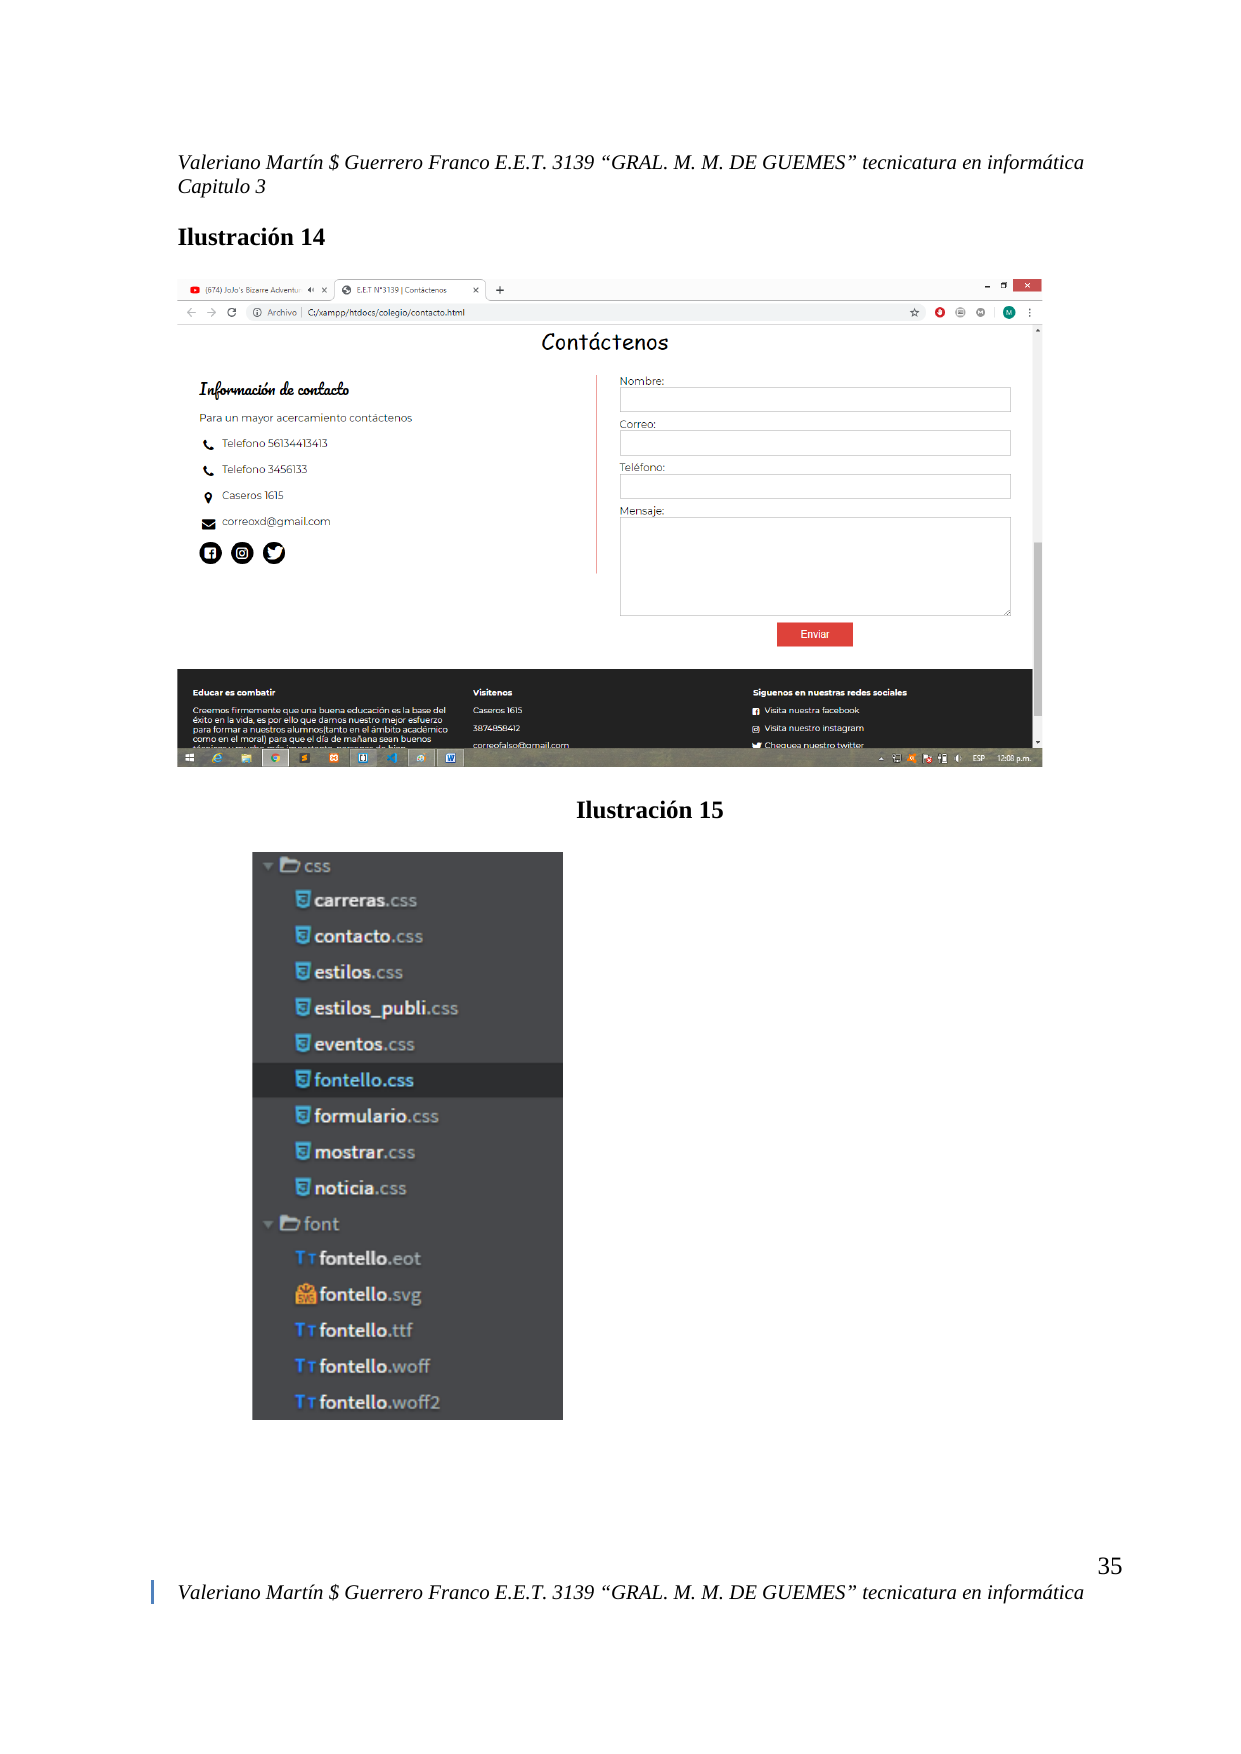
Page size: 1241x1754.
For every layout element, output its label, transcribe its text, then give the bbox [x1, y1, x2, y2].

picture [252, 852, 563, 1420]
picture [177, 279, 1043, 767]
subtitle Ilustración 15 [177, 795, 1122, 824]
